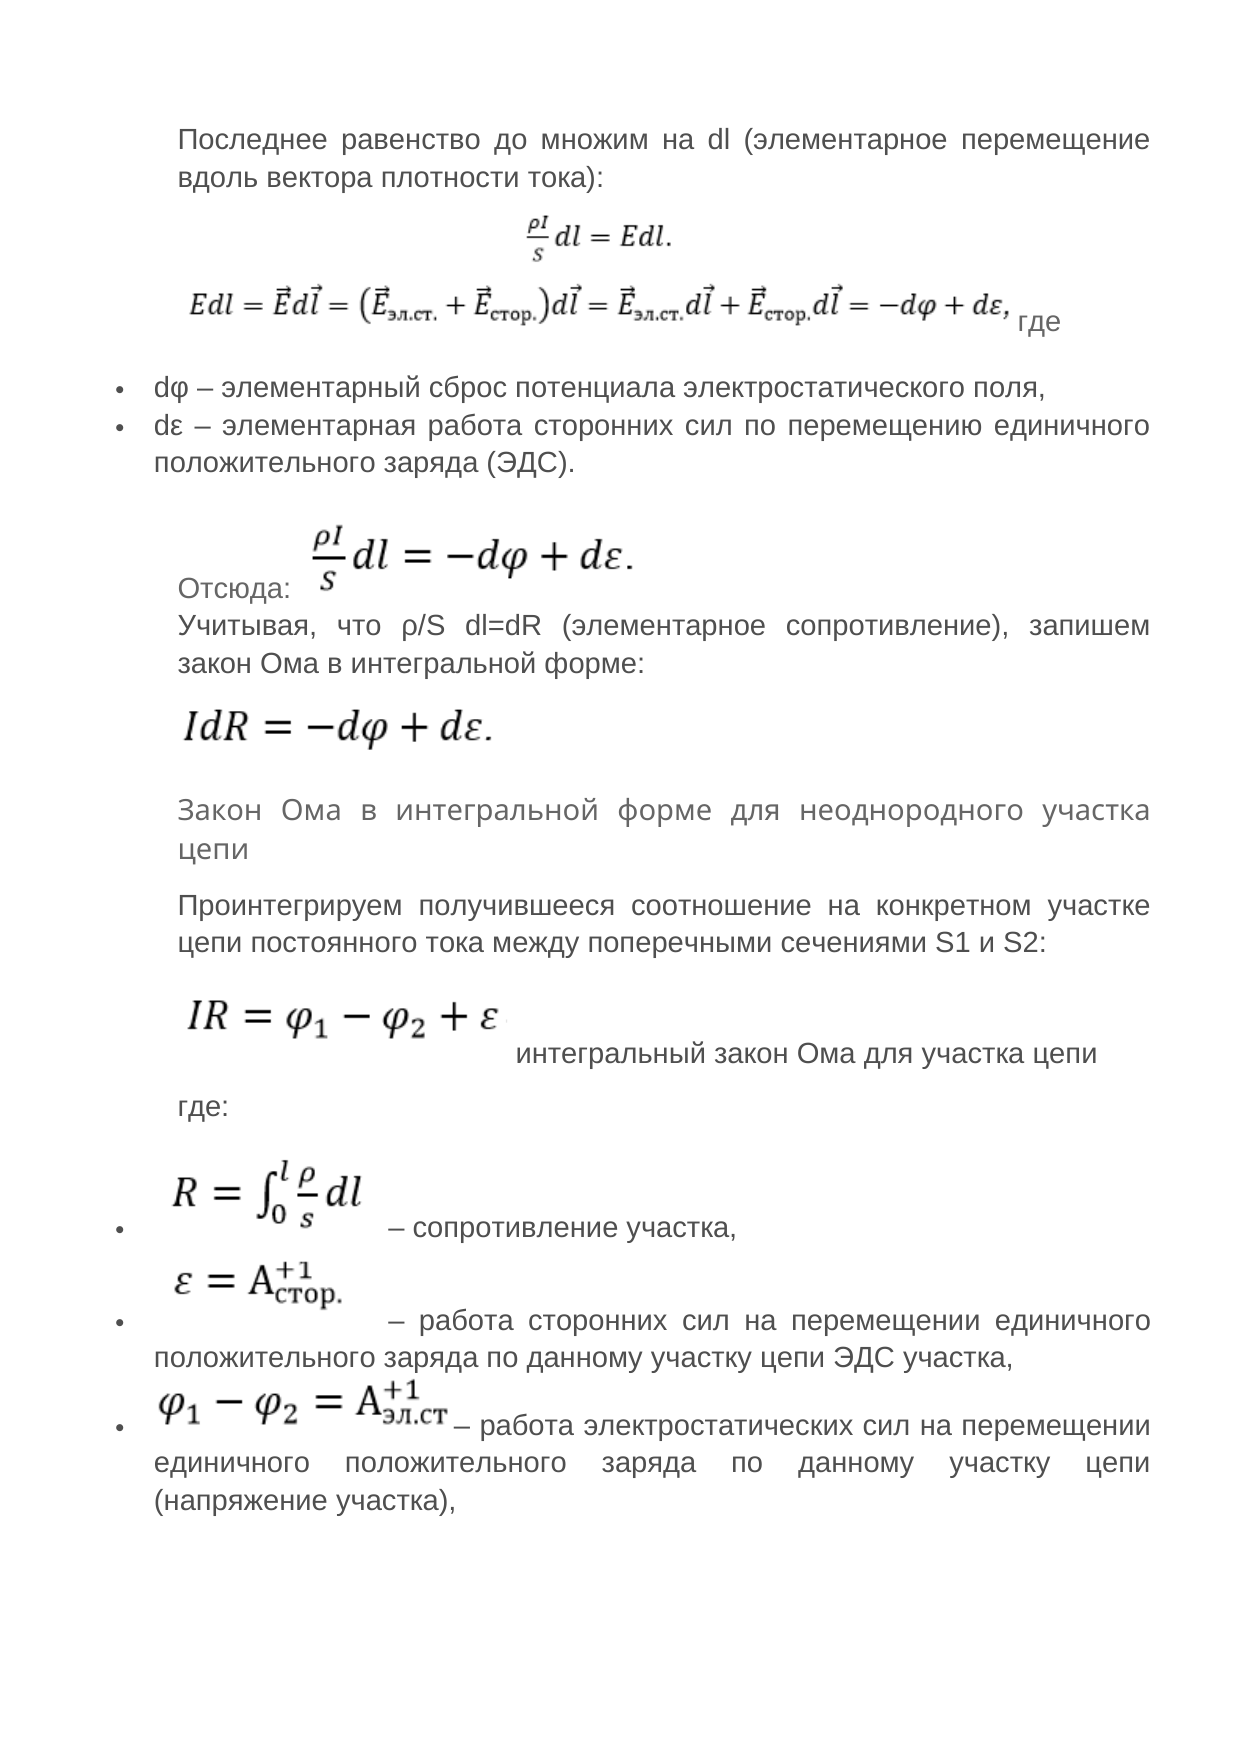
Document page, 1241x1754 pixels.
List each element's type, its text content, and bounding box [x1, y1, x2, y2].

picture [153, 1243, 380, 1331]
list – сопротивление участка, [116, 1152, 1152, 1244]
text Учитывая, что ρ/S dl=dR (элементарное сопротивление), запишем закон Ома в интегральной форме: [177, 604, 1152, 679]
text Последнее равенство до множим на dl (элементарное перемещение вдоль вектора плотности тока): [177, 118, 1152, 193]
text где: [177, 1085, 1152, 1122]
picture [153, 1151, 380, 1238]
list dε – элементарная работа сторонних сил по перемещению единичного положительного заряда (ЭДС). [116, 404, 1152, 479]
list dφ – элементарный сброс потенциала электростатического поля, [116, 367, 1152, 404]
text Проинтегрируем получившееся соотношение на конкретном участке цепи постоянного тока между поперечными сечениями S1 и S2: [177, 884, 1152, 959]
picture [291, 508, 637, 599]
picture [153, 1373, 454, 1436]
picture [177, 974, 508, 1064]
picture [177, 695, 499, 758]
list – работа электростатических сил на перемещении единичного положительного заряда по данному участку цепи (напряжение участка), [116, 1374, 1152, 1516]
list – работа сторонних сил на перемещении единичного положительного заряда по данному участку цепи ЭДС участка, [116, 1244, 1152, 1374]
picture [177, 208, 1018, 332]
text Закон Ома в интегральной форме для неоднородного участка цепи [177, 789, 1152, 868]
